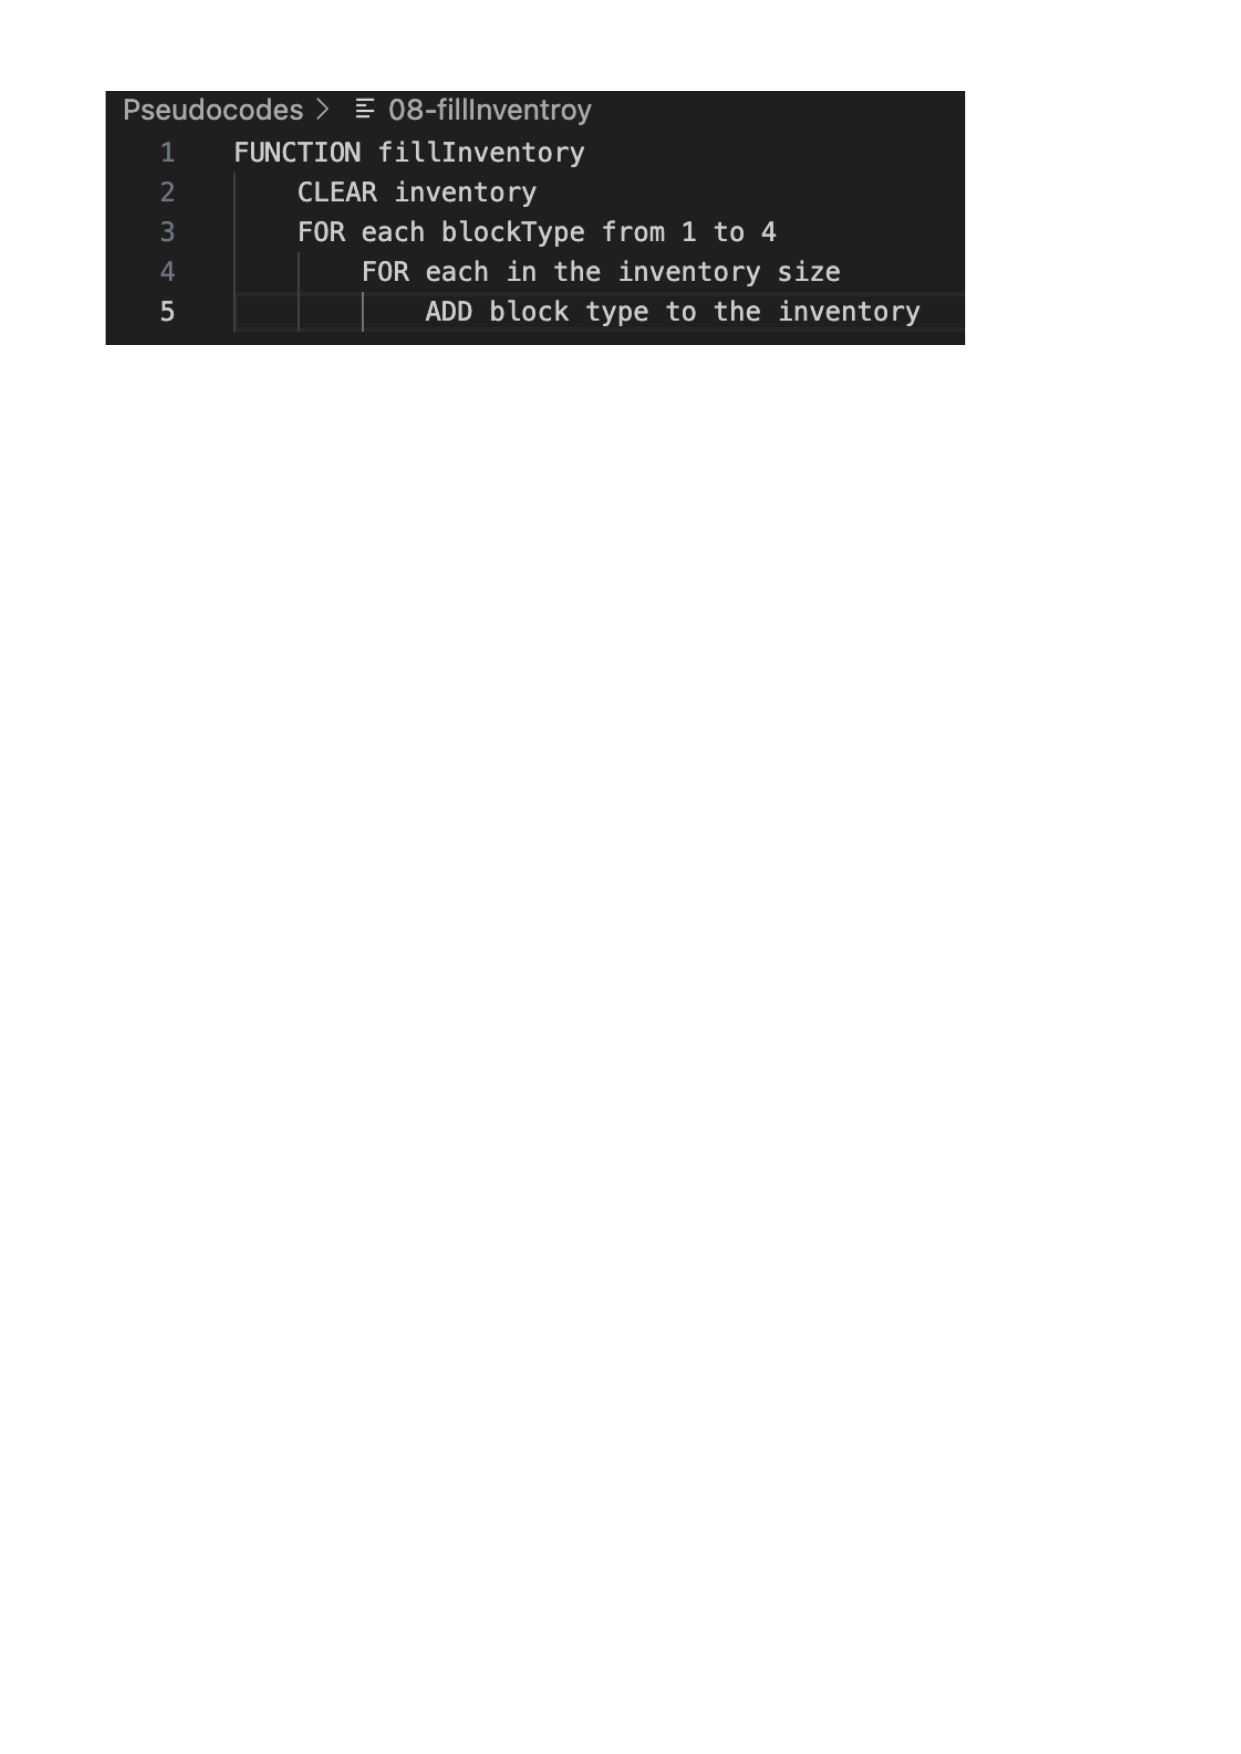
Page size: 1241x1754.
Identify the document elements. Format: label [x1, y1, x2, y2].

picture [105, 91, 966, 345]
